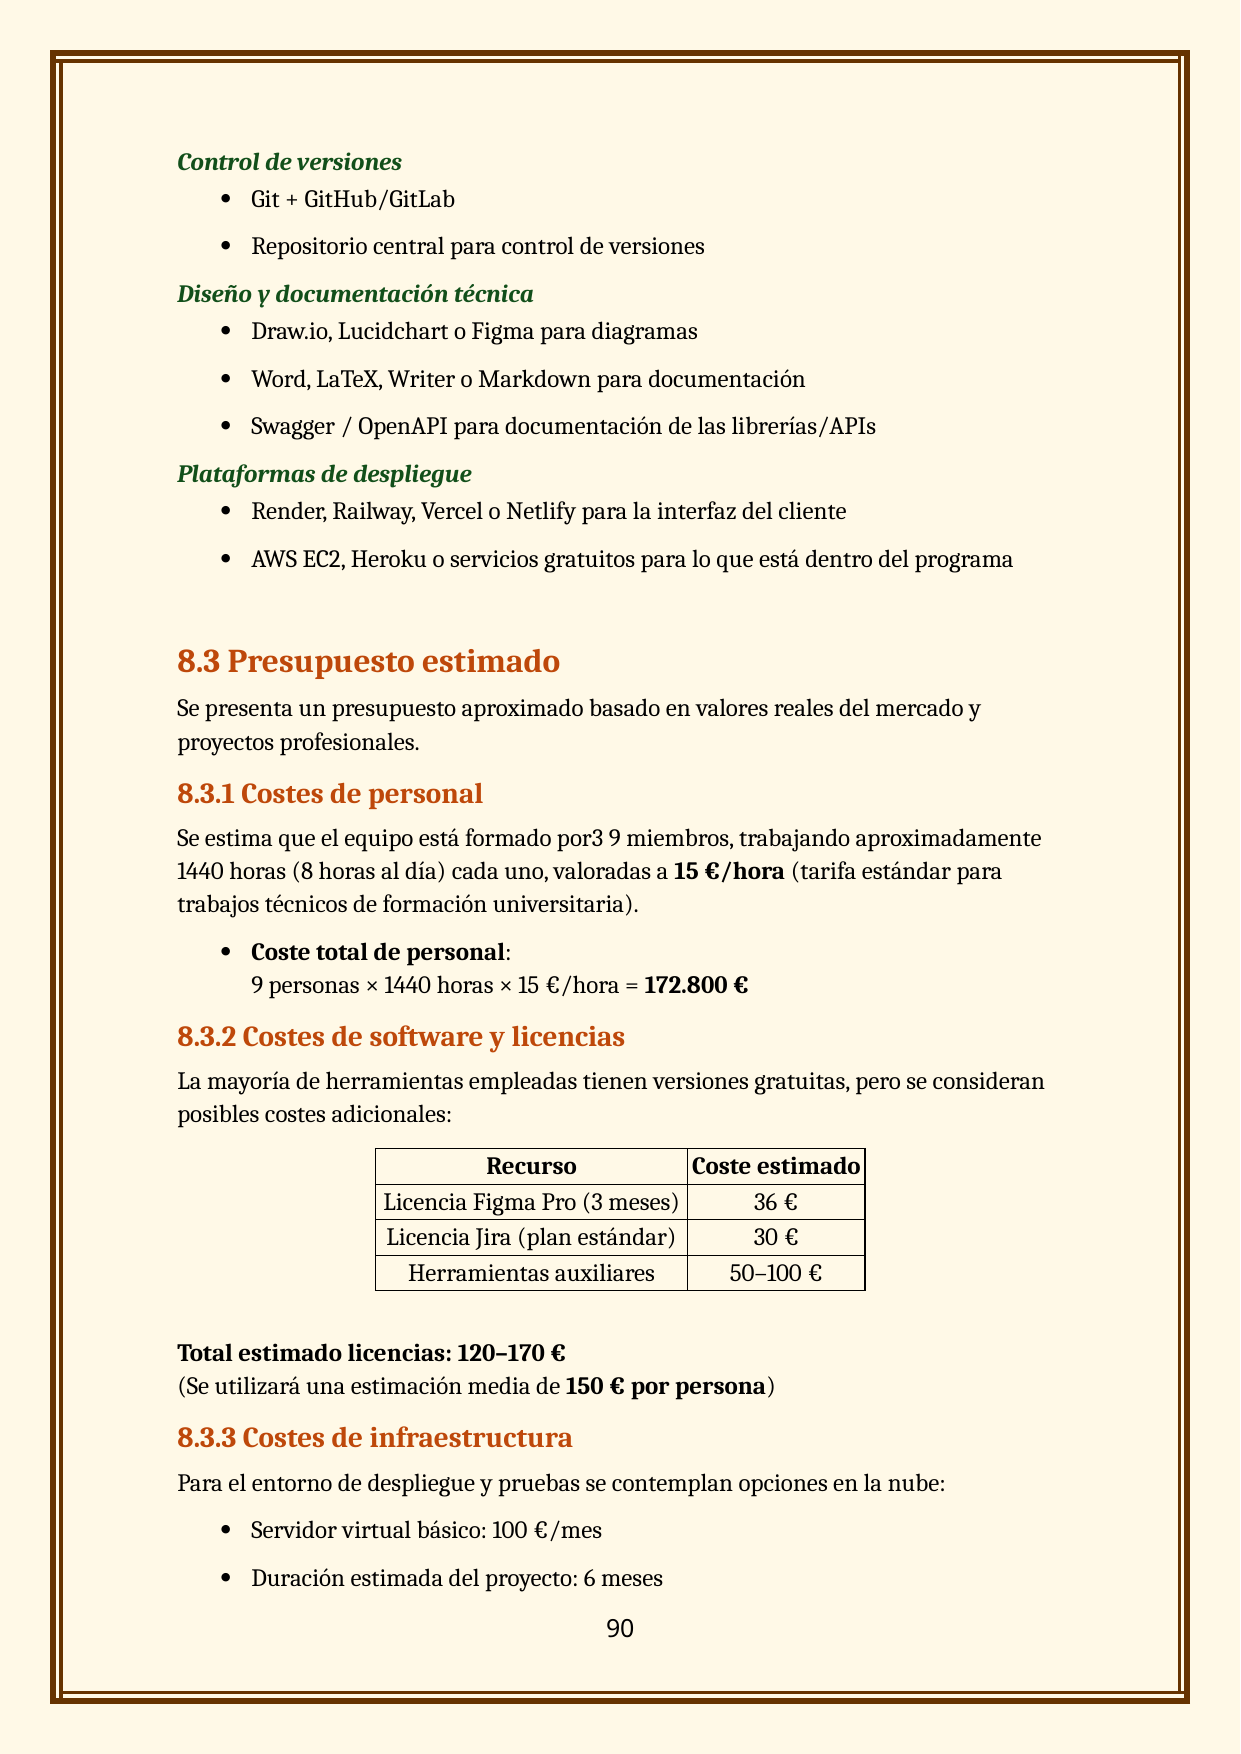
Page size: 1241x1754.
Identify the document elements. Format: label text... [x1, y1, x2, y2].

subtitle Diseño y documentación técnica [177, 280, 1063, 309]
list AWS EC2, Heroku o servicios gratuitos para lo que está dentro del programa [221, 545, 1063, 573]
text Total estimado licencias: 120–170 € (Se utilizará una estimación media de 150 € por persona) [177, 1339, 1063, 1401]
list Draw.io, Lucidchart o Figma para diagramas [221, 317, 1063, 346]
text Para el entorno de despliegue y pruebas se contemplan opciones en la nube: [177, 1468, 1063, 1497]
table_cell Licencia Figma Pro (3 meses) [376, 1185, 687, 1219]
list Word, LaTeX, Writer o Markdown para documentación [221, 365, 1063, 393]
table_header Coste estimado [688, 1149, 864, 1183]
table_cell 36 € [688, 1185, 864, 1219]
table_header Recurso [376, 1149, 687, 1183]
subtitle Control de versiones [177, 147, 1063, 176]
text Se estima que el equipo está formado por3 9 miembros, trabajando aproximadamente 1440 horas (8 horas al día) cada uno, valoradas a 15 €/hora (tarifa estándar para trabajos técnicos de formación universitaria). [177, 824, 1063, 919]
subtitle 8.3.3 Costes de infraestructura [177, 1422, 1063, 1455]
text La mayoría de herramientas empleadas tienen versiones gratuitas, pero se consideran posibles costes adicionales: [177, 1067, 1063, 1129]
list Coste total de personal: 9 personas × 1440 horas × 15 €/hora = 172.800 € [221, 938, 1063, 999]
subtitle 8.3.2 Costes de software y licencias [177, 1020, 1063, 1054]
subtitle Plataformas de despliegue [177, 460, 1063, 489]
list Servidor virtual básico: 100 €/mes [221, 1516, 1063, 1545]
table_cell Licencia Jira (plan estándar) [376, 1220, 687, 1255]
table_cell 30 € [688, 1220, 864, 1255]
list Swagger / OpenAPI para documentación de las librerías/APIs [221, 412, 1063, 441]
list Repositorio central para control de versiones [221, 232, 1063, 261]
text Se presenta un presupuesto aproximado basado en valores reales del mercado y proyectos profesionales. [177, 694, 1063, 756]
table_cell 50–100 € [688, 1256, 864, 1290]
subtitle 8.3.1 Costes de personal [177, 777, 1063, 811]
table_cell Herramientas auxiliares [376, 1256, 687, 1290]
list Git + GitHub/GitLab [221, 185, 1063, 213]
subtitle 8.3 Presupuesto estimado [177, 642, 1063, 680]
list Duración estimada del proyecto: 6 meses [221, 1564, 1063, 1592]
list Render, Railway, Vercel o Netlify para la interfaz del cliente [221, 497, 1063, 526]
